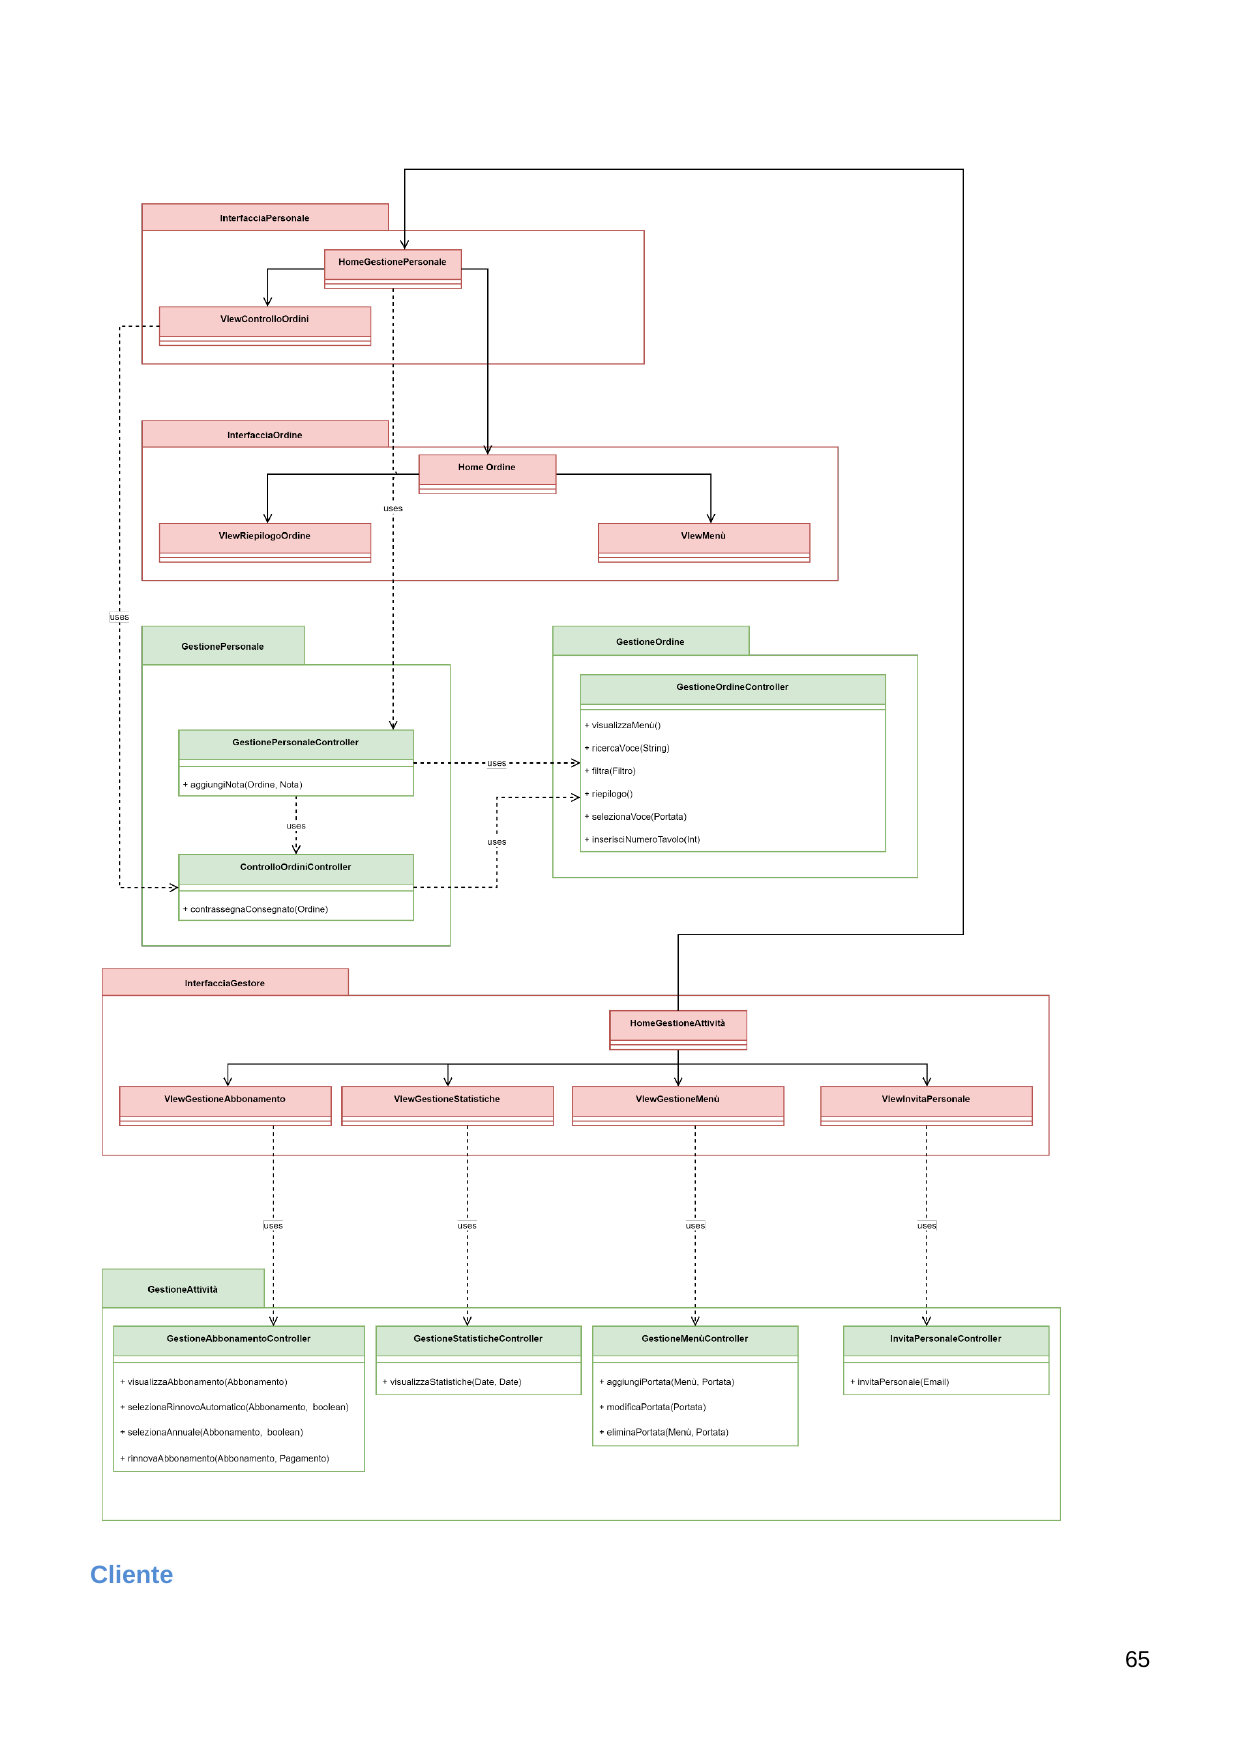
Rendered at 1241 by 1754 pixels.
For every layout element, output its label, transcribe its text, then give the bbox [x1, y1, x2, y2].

picture [90, 150, 1072, 1532]
text Cliente [90, 1560, 1149, 1589]
